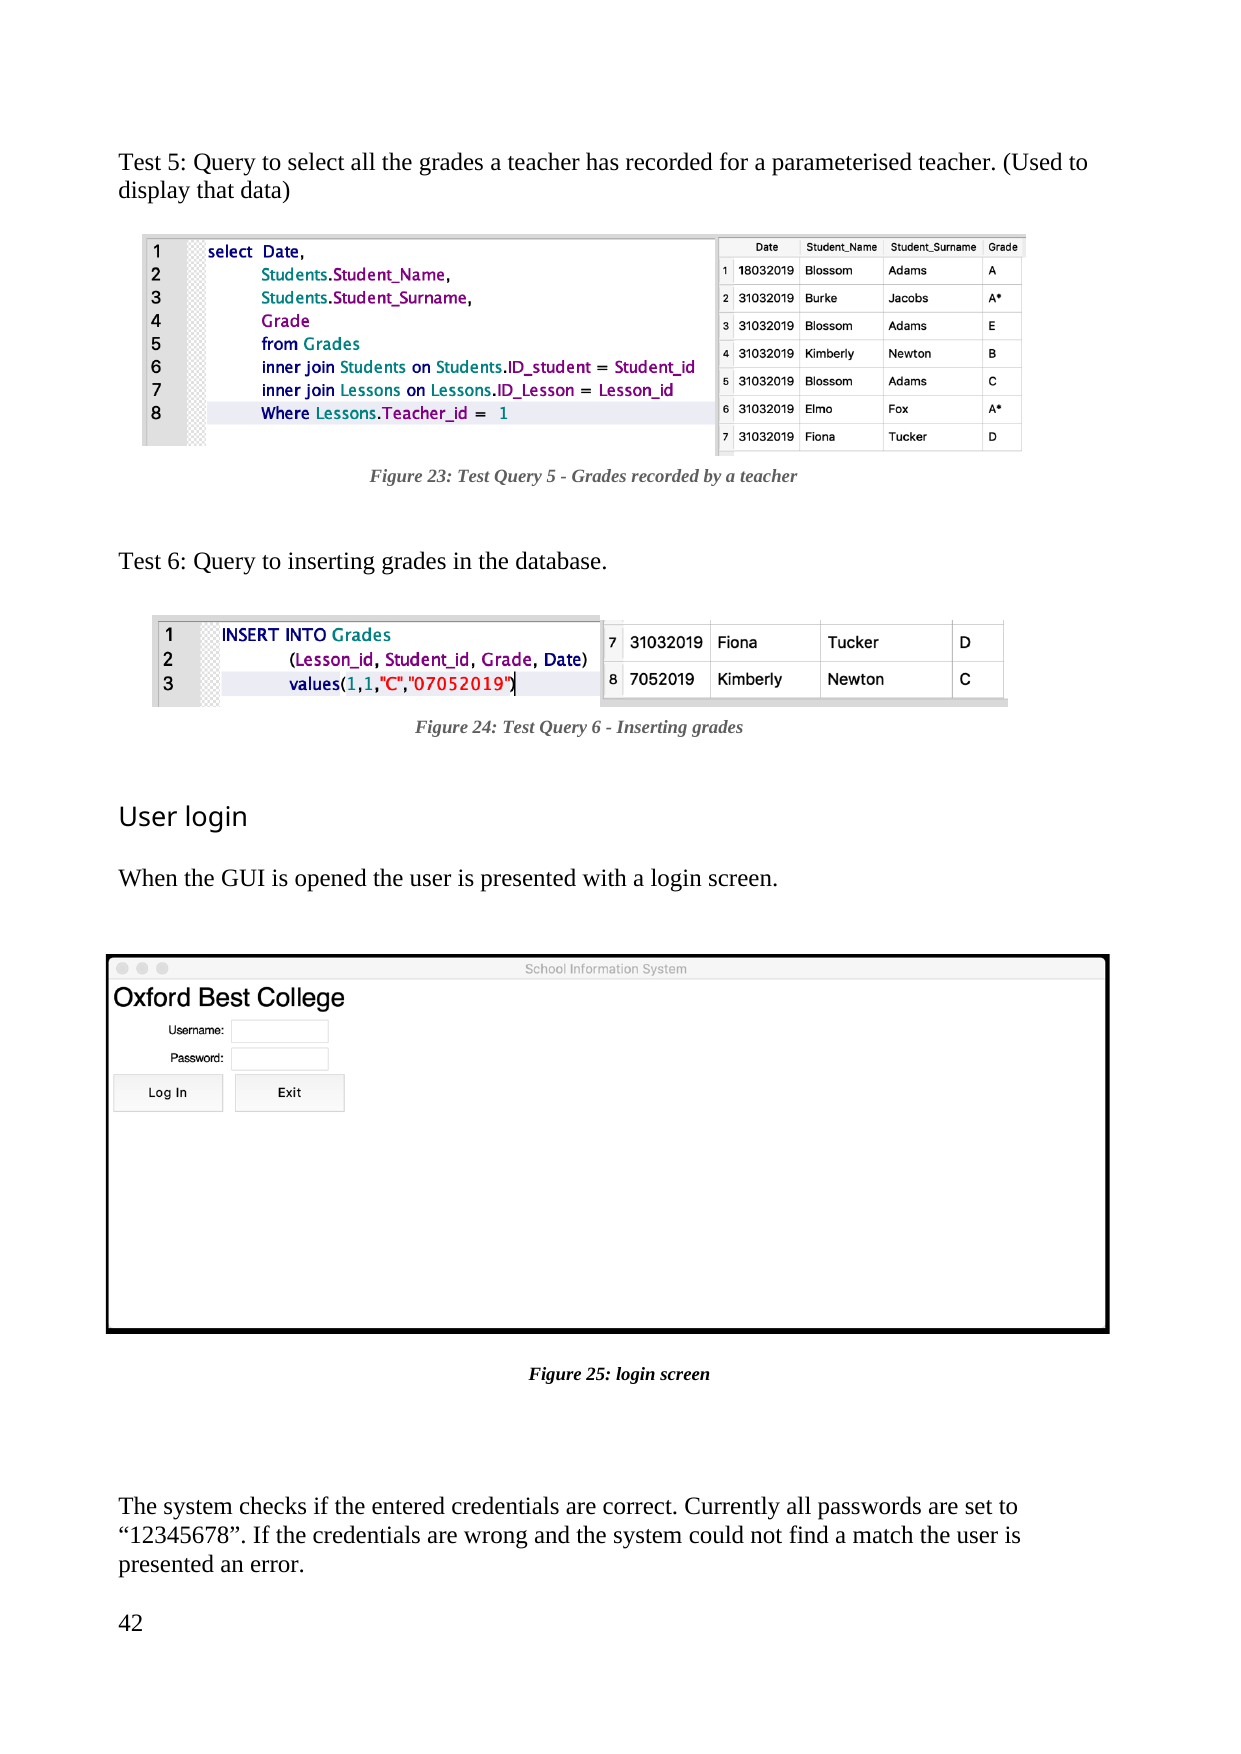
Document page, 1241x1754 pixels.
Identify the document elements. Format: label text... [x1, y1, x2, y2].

text The system checks if the entered credentials are correct. Currently all passwords are set to “12345678”. If the credentials are wrong and the system could not find a match the user is presented an error. [118, 1405, 1122, 1577]
text Test 5: Query to select all the grades a teacher has recorded for a parameterised teacher. (Used to display that data) [118, 147, 1122, 204]
picture [152, 615, 1008, 707]
text Test 6: Query to inserting grades in the database. [118, 546, 1122, 575]
text Figure 25: login screen [118, 1363, 1122, 1384]
text User login When the GUI is opened the user is presented with a login screen. [118, 797, 1122, 920]
picture [142, 234, 1026, 456]
picture [105, 954, 1110, 1334]
